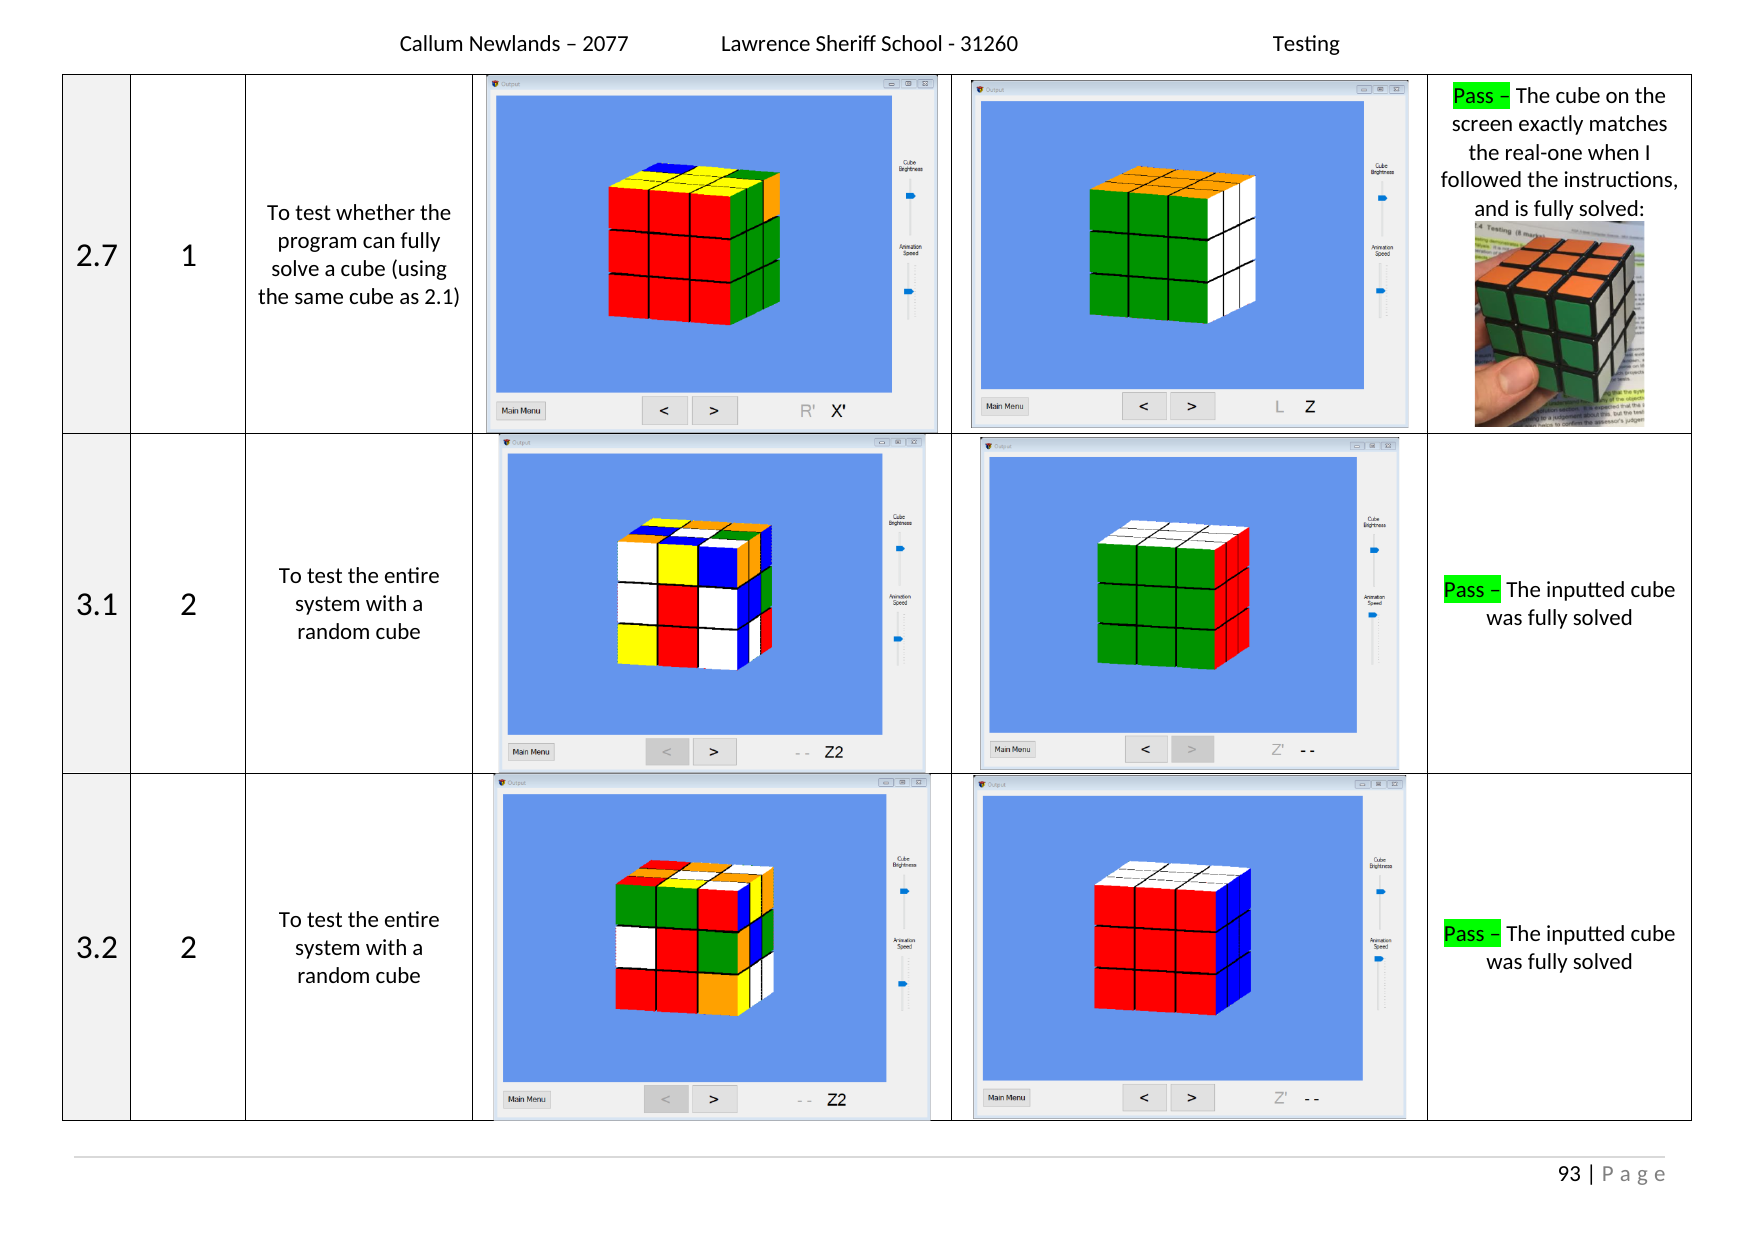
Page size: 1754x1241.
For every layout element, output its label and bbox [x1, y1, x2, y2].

picture [973, 775, 1407, 1119]
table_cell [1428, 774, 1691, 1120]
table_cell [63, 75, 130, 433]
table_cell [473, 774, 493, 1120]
picture [486, 75, 938, 433]
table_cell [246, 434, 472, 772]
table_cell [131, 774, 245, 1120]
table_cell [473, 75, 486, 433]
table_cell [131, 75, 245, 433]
picture [493, 434, 931, 1121]
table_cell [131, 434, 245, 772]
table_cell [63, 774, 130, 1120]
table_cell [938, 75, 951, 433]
picture [980, 437, 1400, 770]
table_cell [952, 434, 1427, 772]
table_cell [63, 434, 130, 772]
picture [1474, 221, 1645, 427]
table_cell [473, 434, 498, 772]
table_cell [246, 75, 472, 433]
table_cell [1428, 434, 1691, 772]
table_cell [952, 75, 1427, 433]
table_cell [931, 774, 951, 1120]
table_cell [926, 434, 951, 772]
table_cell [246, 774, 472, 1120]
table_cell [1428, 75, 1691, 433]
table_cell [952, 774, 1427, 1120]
picture [971, 80, 1409, 428]
